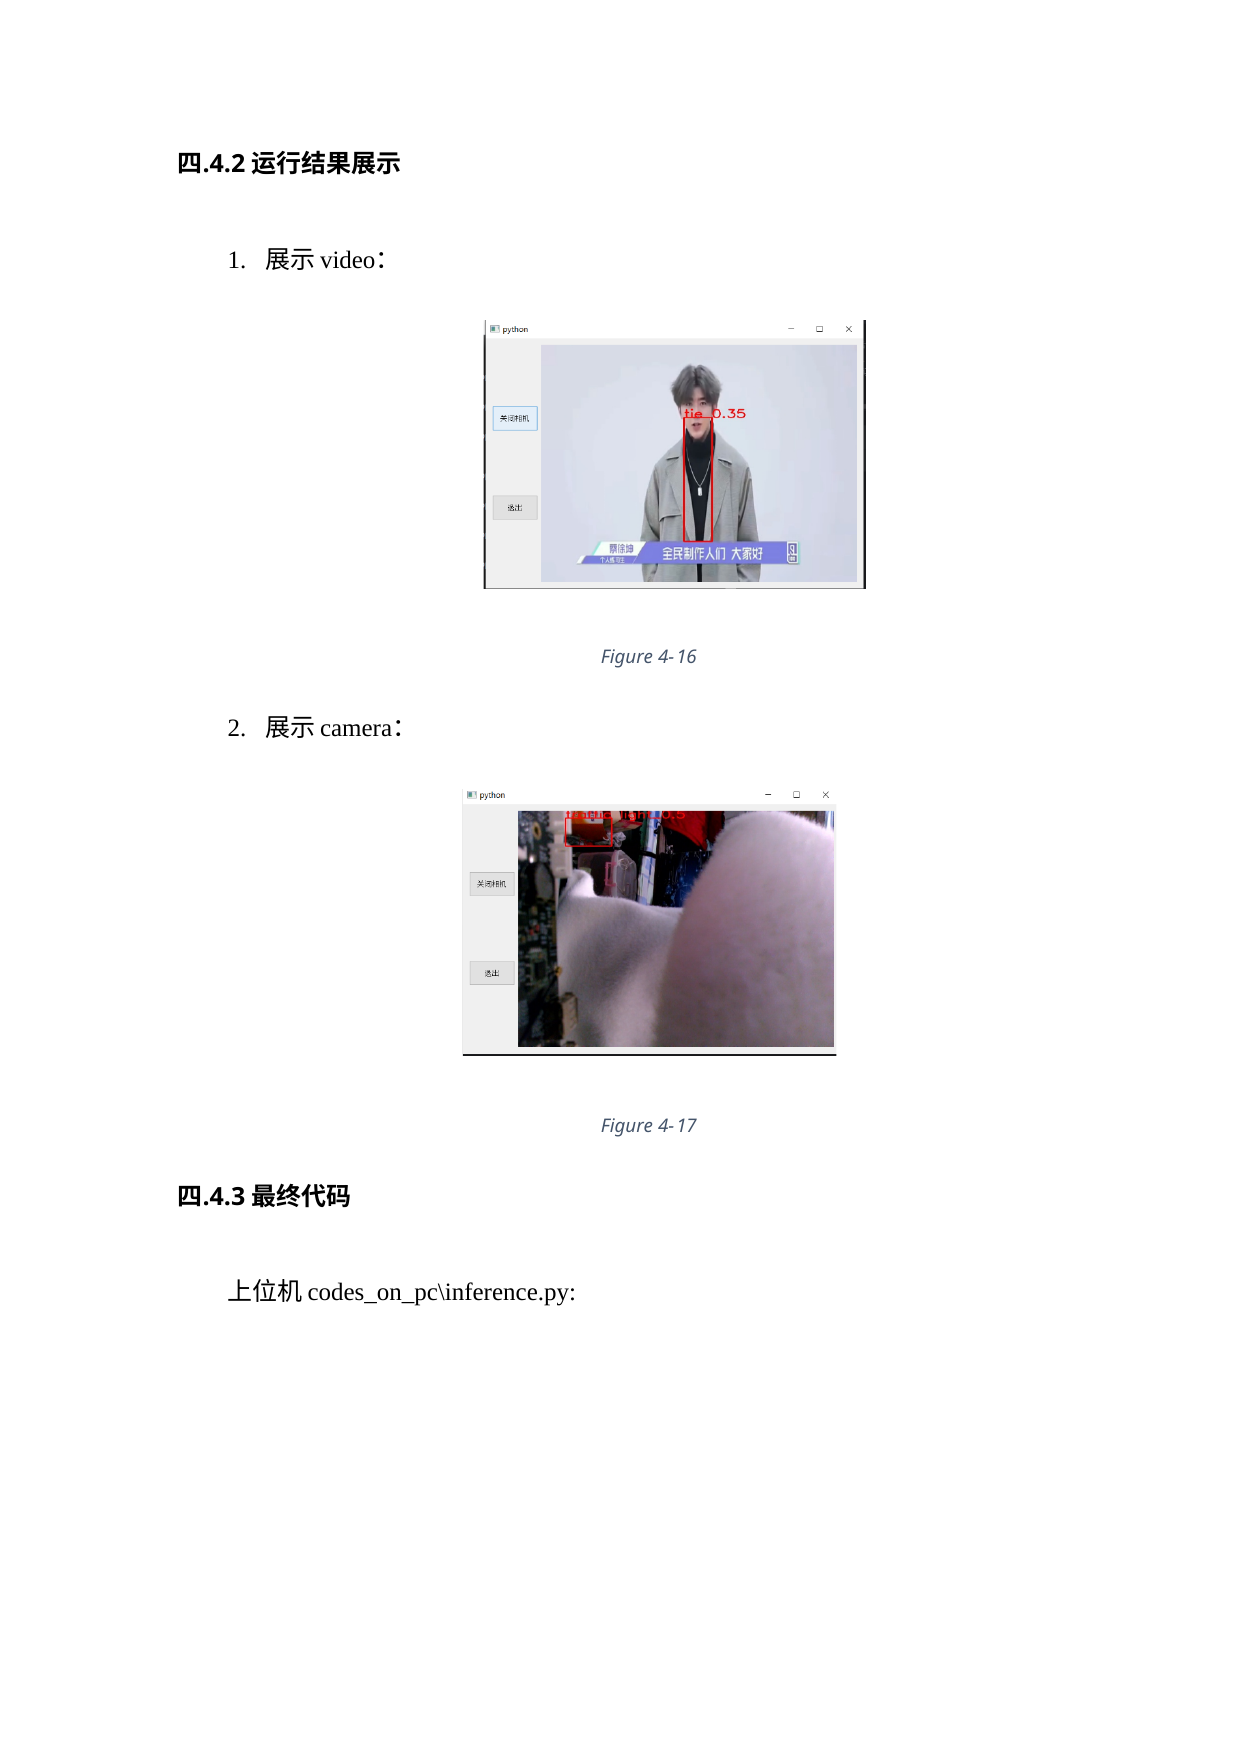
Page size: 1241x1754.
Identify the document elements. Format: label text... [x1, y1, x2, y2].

picture [483, 320, 866, 589]
picture [462, 789, 837, 1056]
subtitle 运行结果展示 [177, 129, 1122, 194]
list 展示camera： [227, 693, 1122, 758]
text 上位机codes_on_pc\inference.py: [177, 1257, 1122, 1322]
subtitle 最终代码 [177, 1162, 1122, 1227]
list 展示video： [227, 225, 1122, 290]
text Figure 4-16 [177, 640, 1122, 673]
text Figure 4-17 [177, 1108, 1122, 1141]
